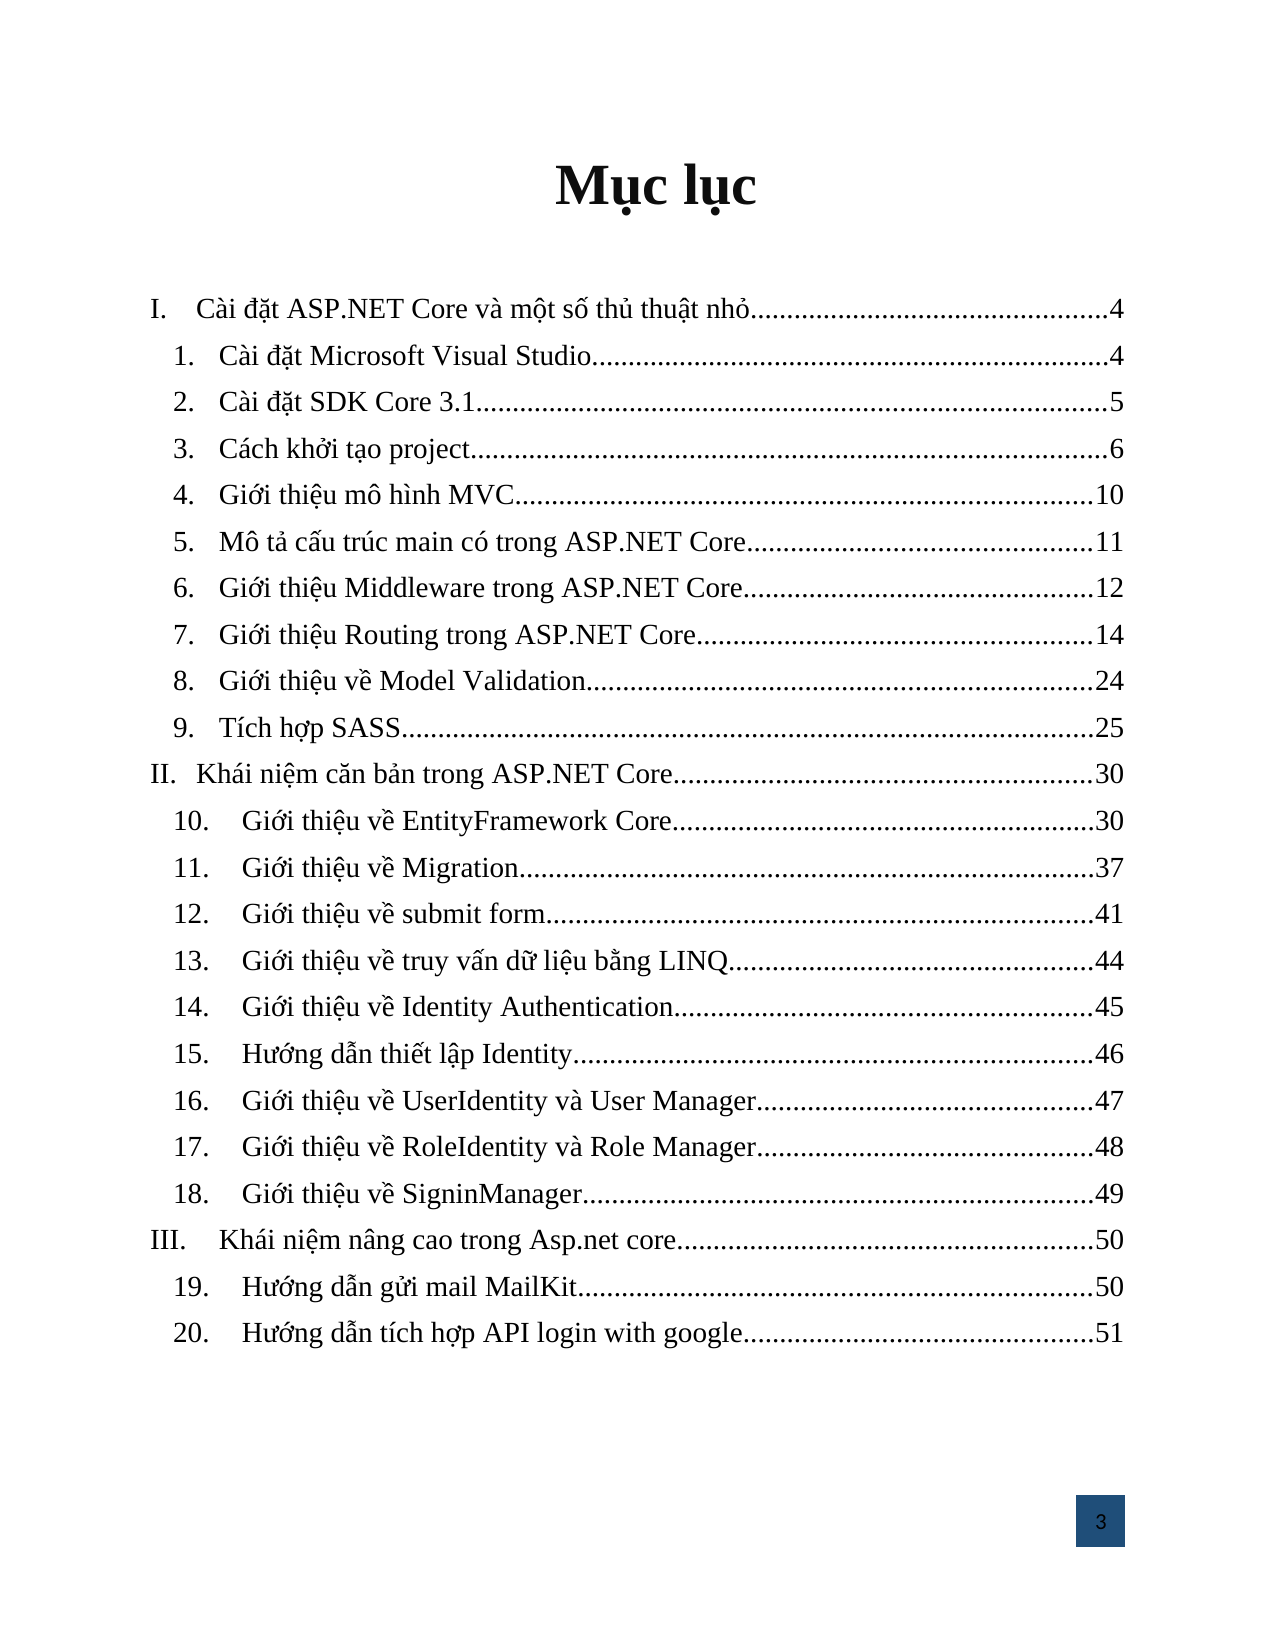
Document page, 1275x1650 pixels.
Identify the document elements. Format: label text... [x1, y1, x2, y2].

text Mục lục [187, 150, 1125, 217]
